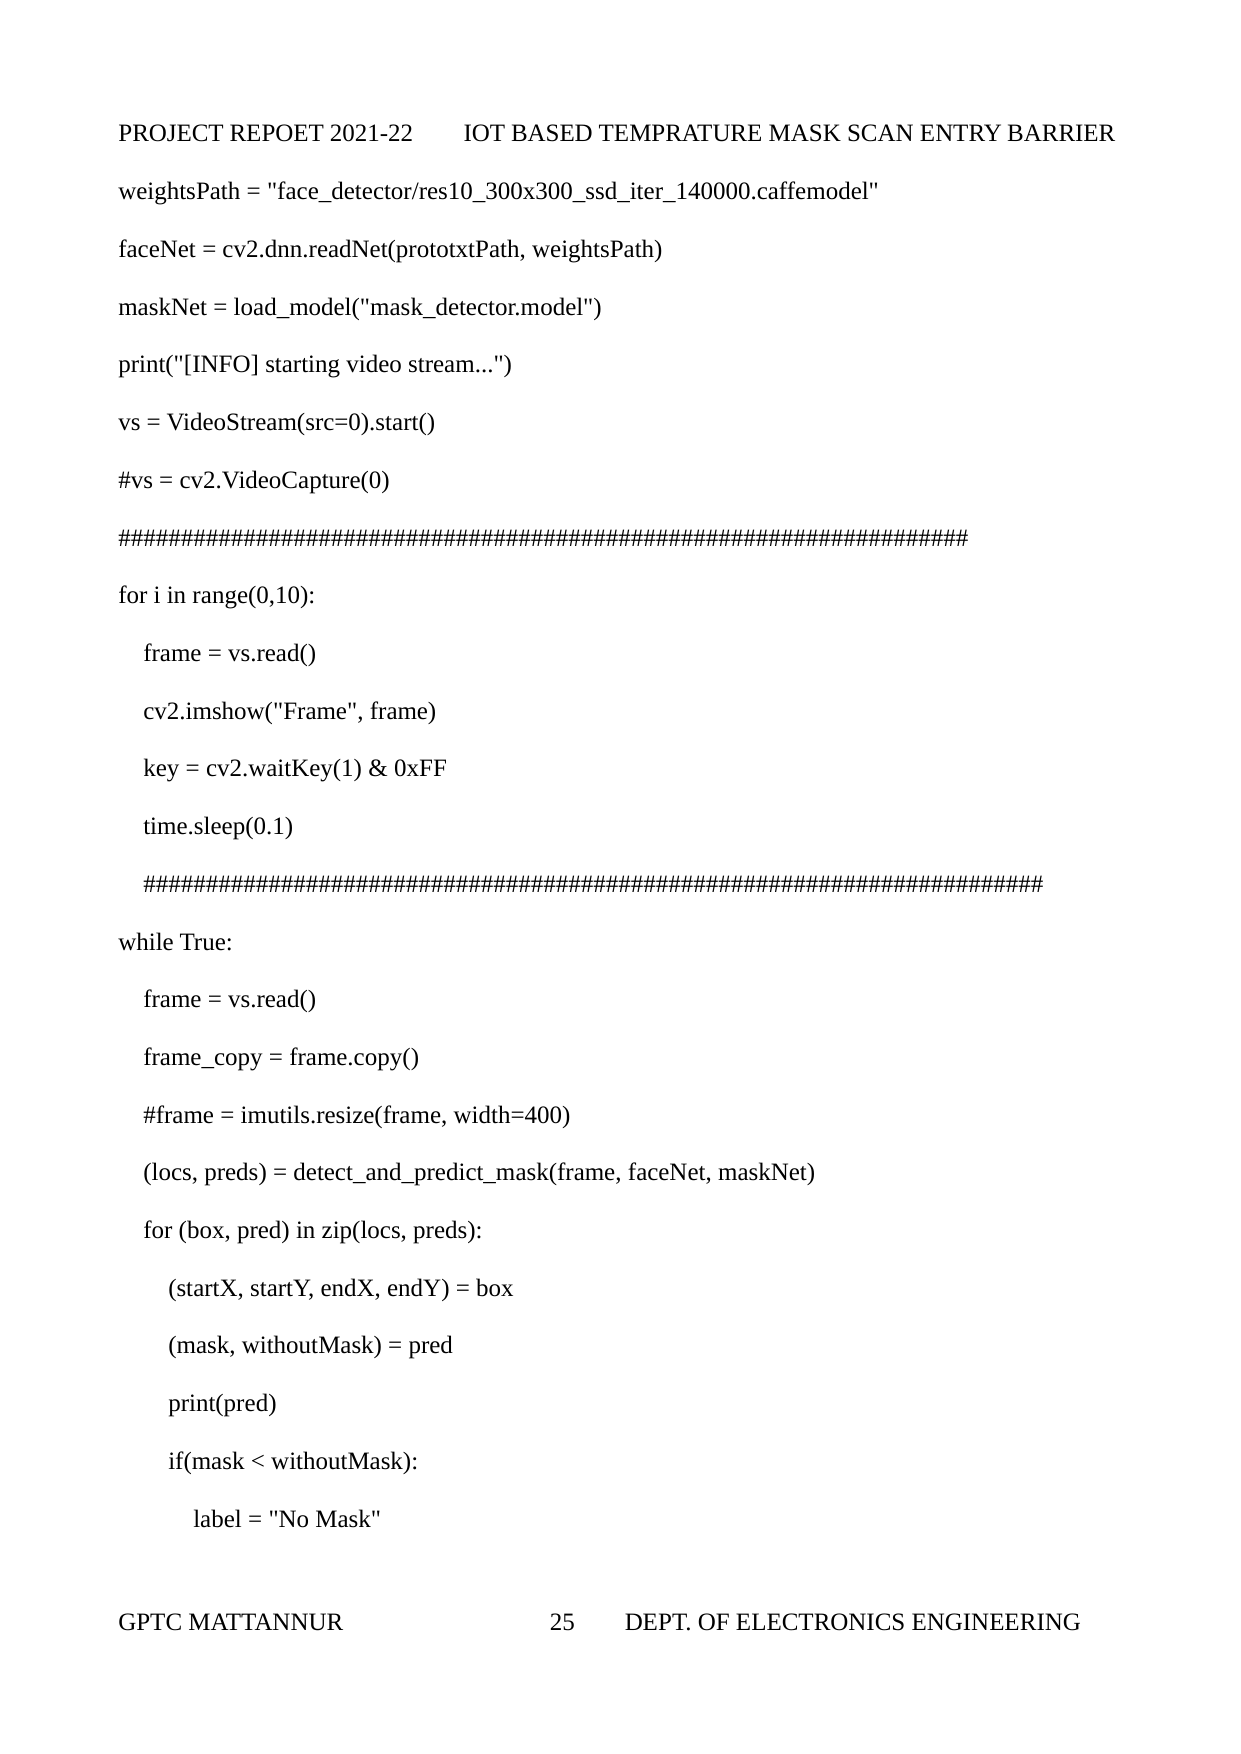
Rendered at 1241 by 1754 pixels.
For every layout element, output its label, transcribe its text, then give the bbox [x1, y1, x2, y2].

text #frame = imutils.resize(frame, width=400) [118, 1100, 1122, 1128]
text for (box, pred) in zip(locs, preds): [118, 1215, 1122, 1244]
text print("[INFO] starting video stream...") [118, 349, 1122, 378]
text maskNet = load_model("mask_detector.model") [118, 292, 1122, 321]
text frame_copy = frame.copy() [118, 1042, 1122, 1071]
text label = "No Mask" [118, 1504, 1122, 1532]
text ######################################################################## [118, 869, 1122, 898]
text while True: [118, 927, 1122, 955]
text for i in range(0,10): [118, 580, 1122, 609]
text (startX, startY, endX, endY) = box [118, 1273, 1122, 1302]
text print(pred) [118, 1388, 1122, 1417]
text vs = VideoStream(src=0).start() [118, 407, 1122, 436]
text (mask, withoutMask) = pred [118, 1331, 1122, 1359]
text (locs, preds) = detect_and_predict_mask(frame, faceNet, maskNet) [118, 1157, 1122, 1186]
text if(mask < withoutMask): [118, 1446, 1122, 1475]
text #vs = cv2.VideoCapture(0) [118, 465, 1122, 494]
text time.sleep(0.1) [118, 811, 1122, 840]
text #################################################################### [118, 523, 1122, 551]
text cv2.imshow("Frame", frame) [118, 696, 1122, 724]
text weightsPath = "face_detector/res10_300x300_ssd_iter_140000.caffemodel" [118, 176, 1122, 205]
text key = cv2.waitKey(1) & 0xFF [118, 753, 1122, 782]
text faceNet = cv2.dnn.readNet(prototxtPath, weightsPath) [118, 234, 1122, 263]
text frame = vs.read() [118, 984, 1122, 1013]
text frame = vs.read() [118, 638, 1122, 667]
